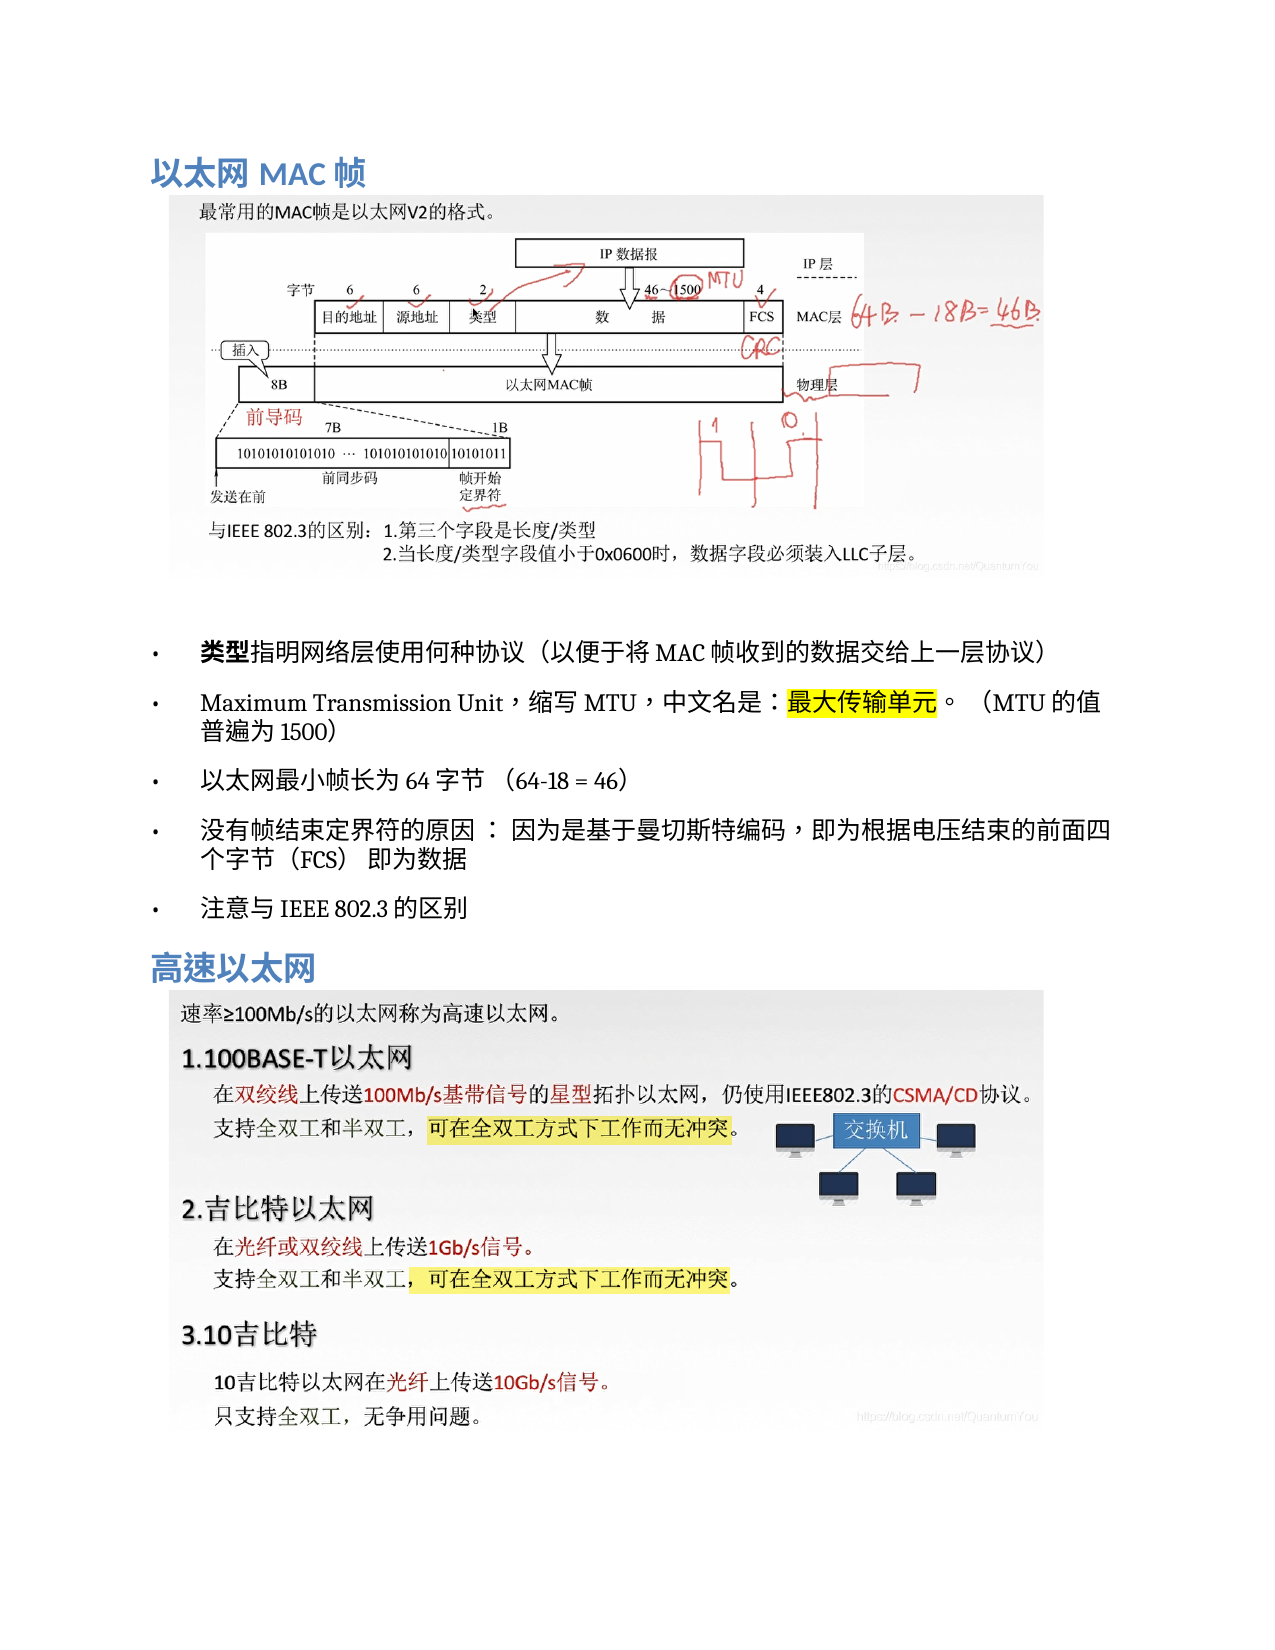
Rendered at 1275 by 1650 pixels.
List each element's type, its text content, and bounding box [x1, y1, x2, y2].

list 类型指明网络层使用何种协议（以便于将MAC 帧收到的数据交给上一层协议） [150, 639, 1125, 668]
list 注意与IEEE 802.3 的区别 [150, 895, 1125, 924]
list Maximum Transmission Unit，缩写MTU，中文名是：最大传输单元。 （MTU 的值普遍为 1500） [150, 689, 1125, 746]
subtitle 以太网 MAC 帧 [150, 150, 1125, 195]
list 没有帧结束定界符的原因 ： 因为是基于曼切斯特编码，即为根据电压结束的前面四个字节（FCS） 即为数据 [150, 817, 1125, 874]
list 以太网最小帧长为 64 字节 （64-18 = 46） [150, 767, 1125, 796]
picture [168, 990, 1044, 1430]
picture [168, 195, 1044, 578]
subtitle 高速以太网 [150, 945, 1125, 990]
